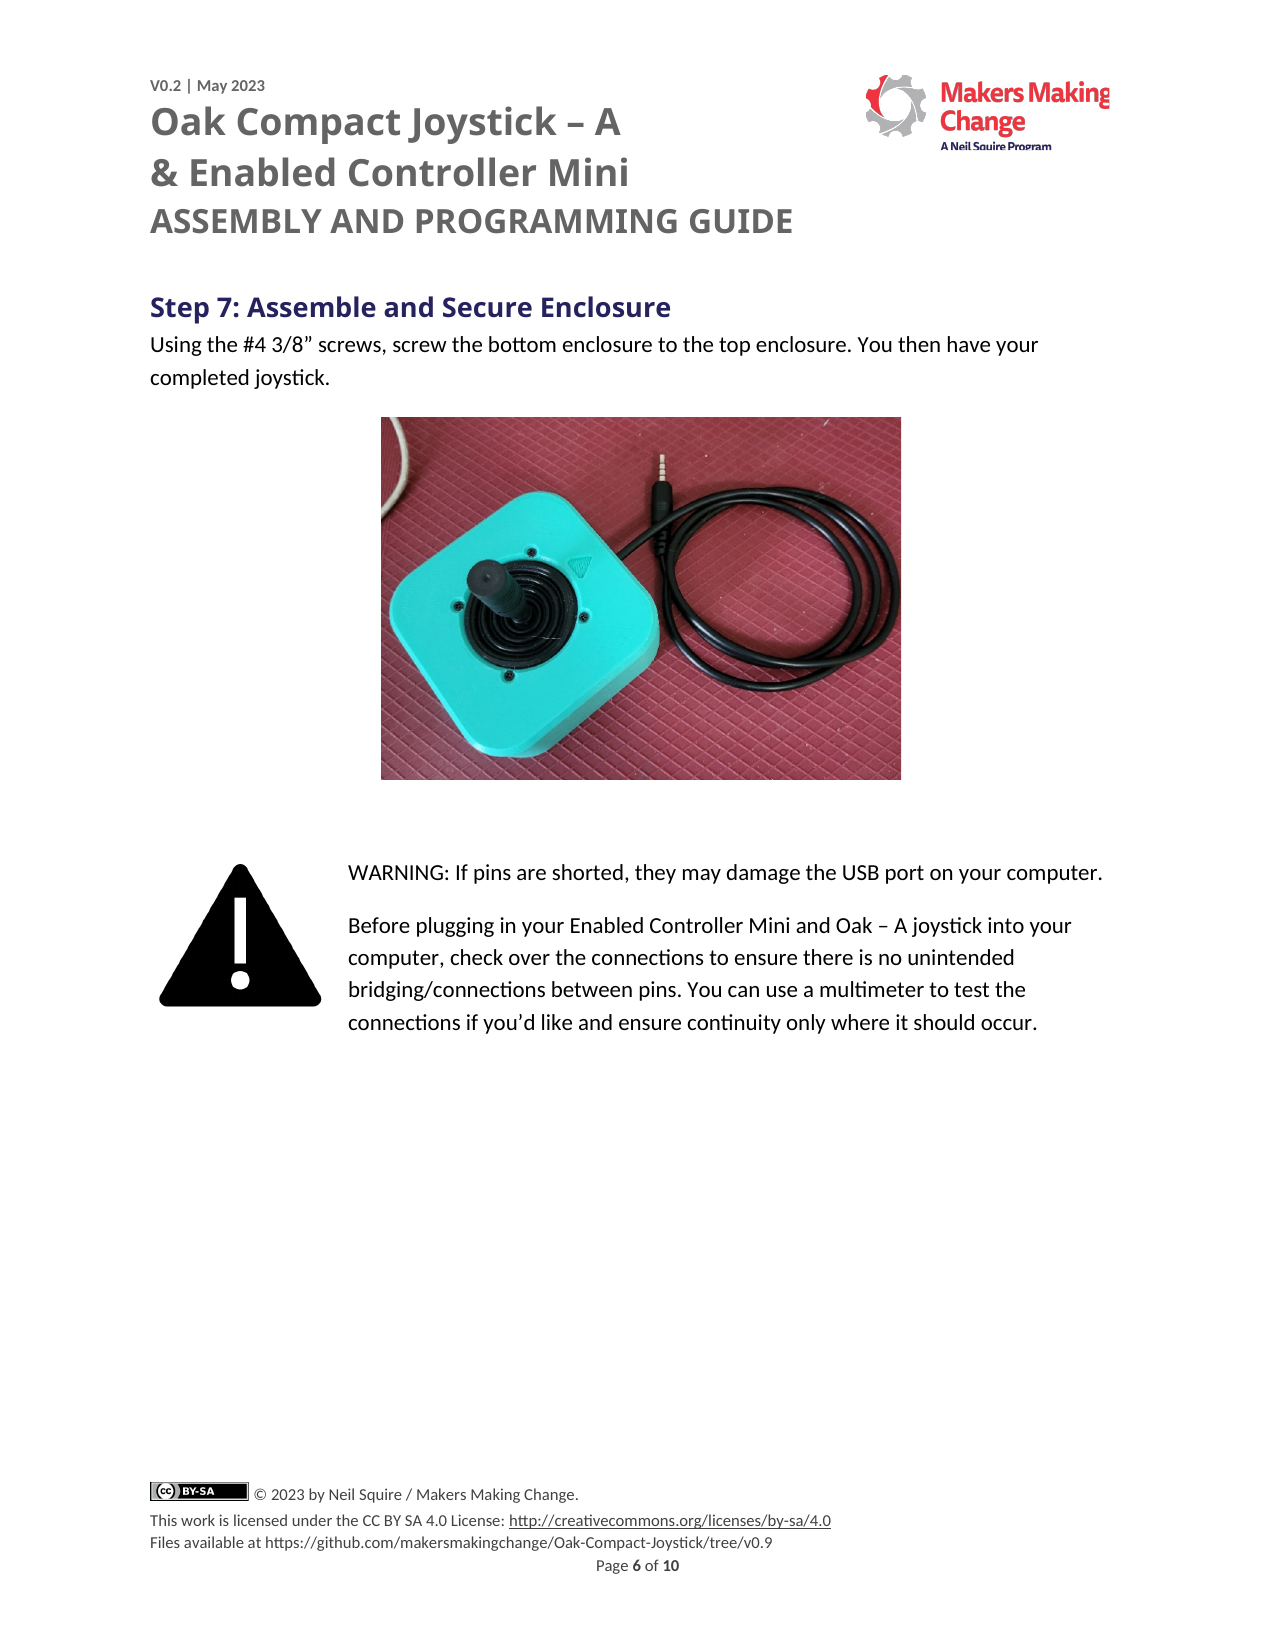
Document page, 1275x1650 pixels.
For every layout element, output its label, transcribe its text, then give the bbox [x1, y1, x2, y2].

text Using the #4 3/8” screws, screw the bottom enclosure to the top enclosure. You then have your completed joystick. [150, 331, 1125, 391]
picture [381, 417, 901, 780]
picture [150, 1482, 249, 1501]
picture [150, 845, 330, 1025]
subtitle Step 7: Assemble and Secure Enclosure [150, 288, 1125, 325]
text WARNING: If pins are shorted, they may damage the USB port on your computer. [330, 858, 1125, 886]
picture [865, 75, 1110, 151]
text Before plugging in your Enabled Controller Mini and Oak – A joystick into your computer, check over the connections to ensure there is no unintended bridging/connections between pins. You can use a multimeter to test the connections if you’d like and ensure continuity only where it should occur. [150, 911, 1125, 1036]
